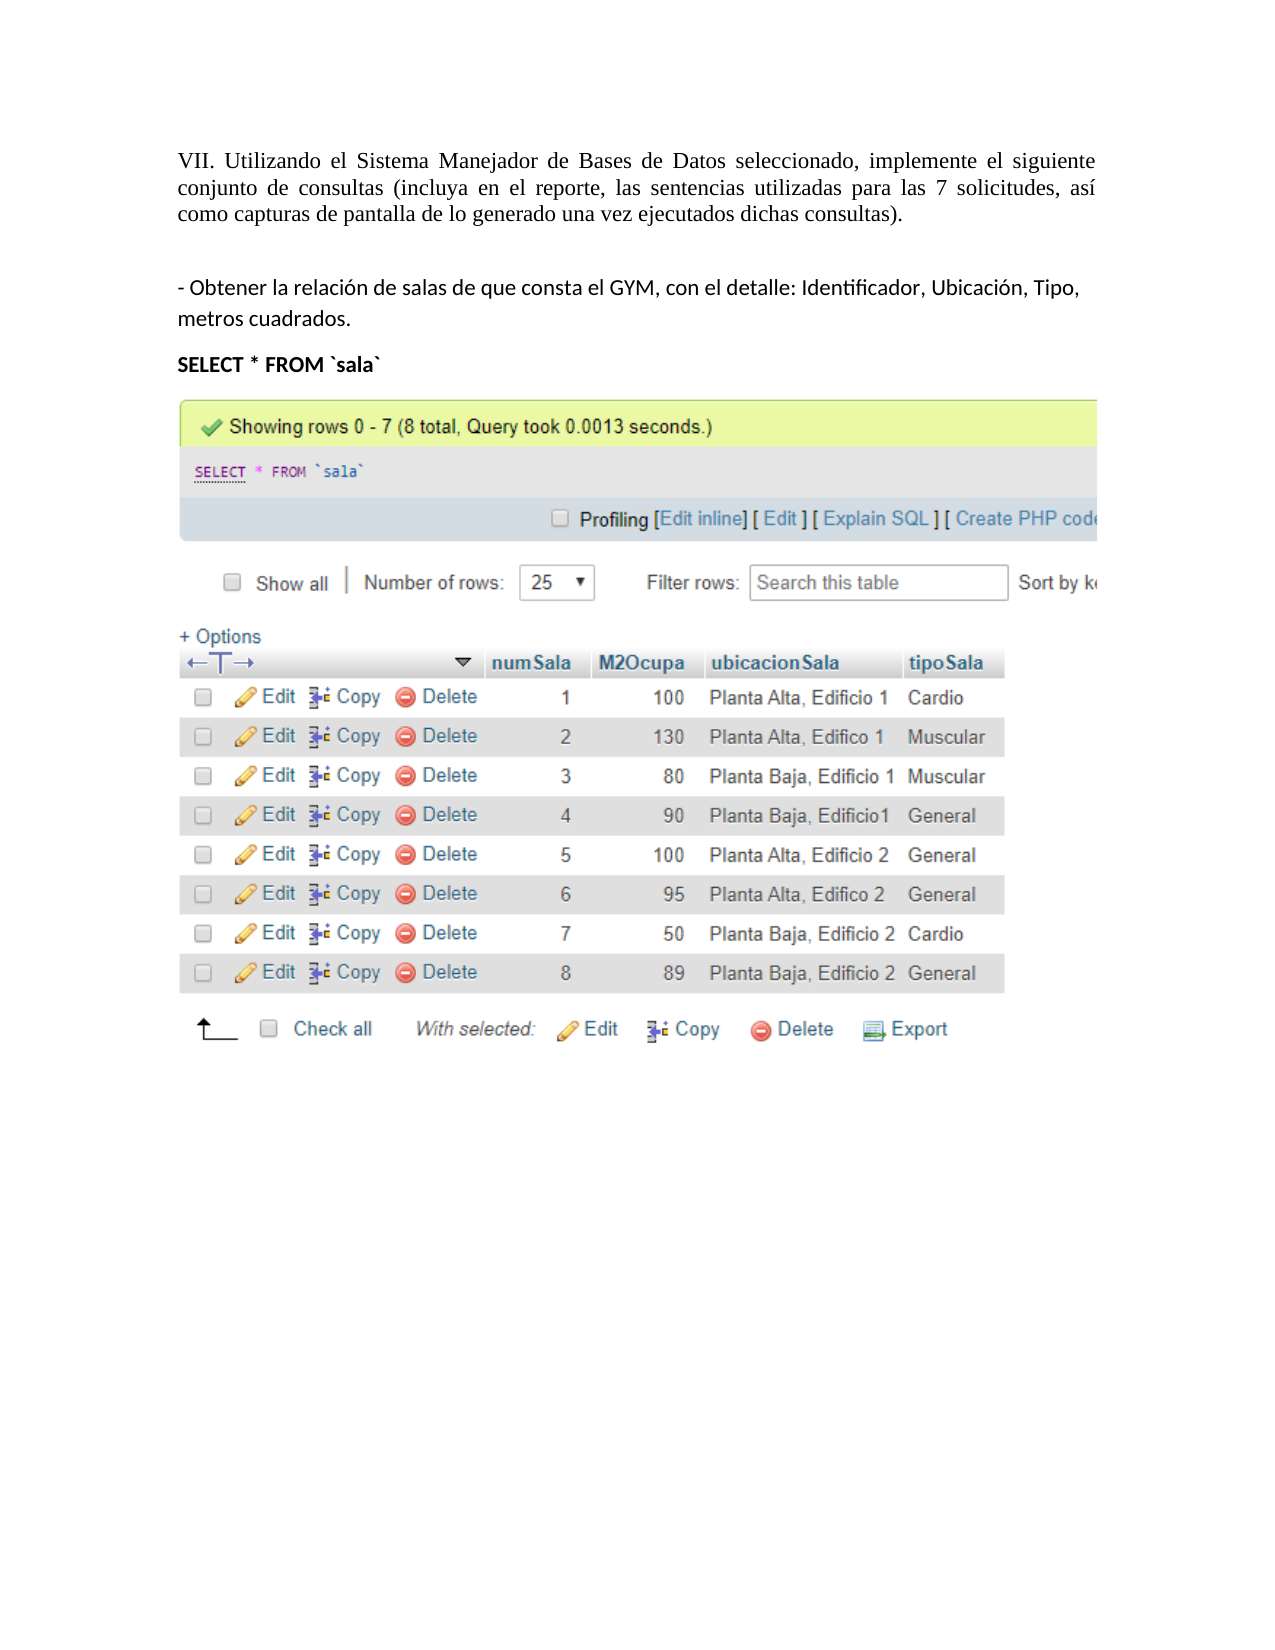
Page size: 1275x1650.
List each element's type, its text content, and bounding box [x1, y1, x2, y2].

text VII. Utilizando el Sistema Manejador de Bases de Datos seleccionado, implemente el siguiente conjunto de consultas (incluya en el reporte, las sentencias utilizadas para las 7 solicitudes, así como capturas de pantalla de lo generado una vez ejecutados dichas consultas). [177, 148, 1098, 227]
text SELECT * FROM `sala` [177, 351, 1098, 379]
text - Obtener la relación de salas de que consta el GYM, con el detalle: Identificador, Ubicación, Tipo, metros cuadrados. [177, 273, 1098, 332]
picture [177, 397, 1098, 1062]
